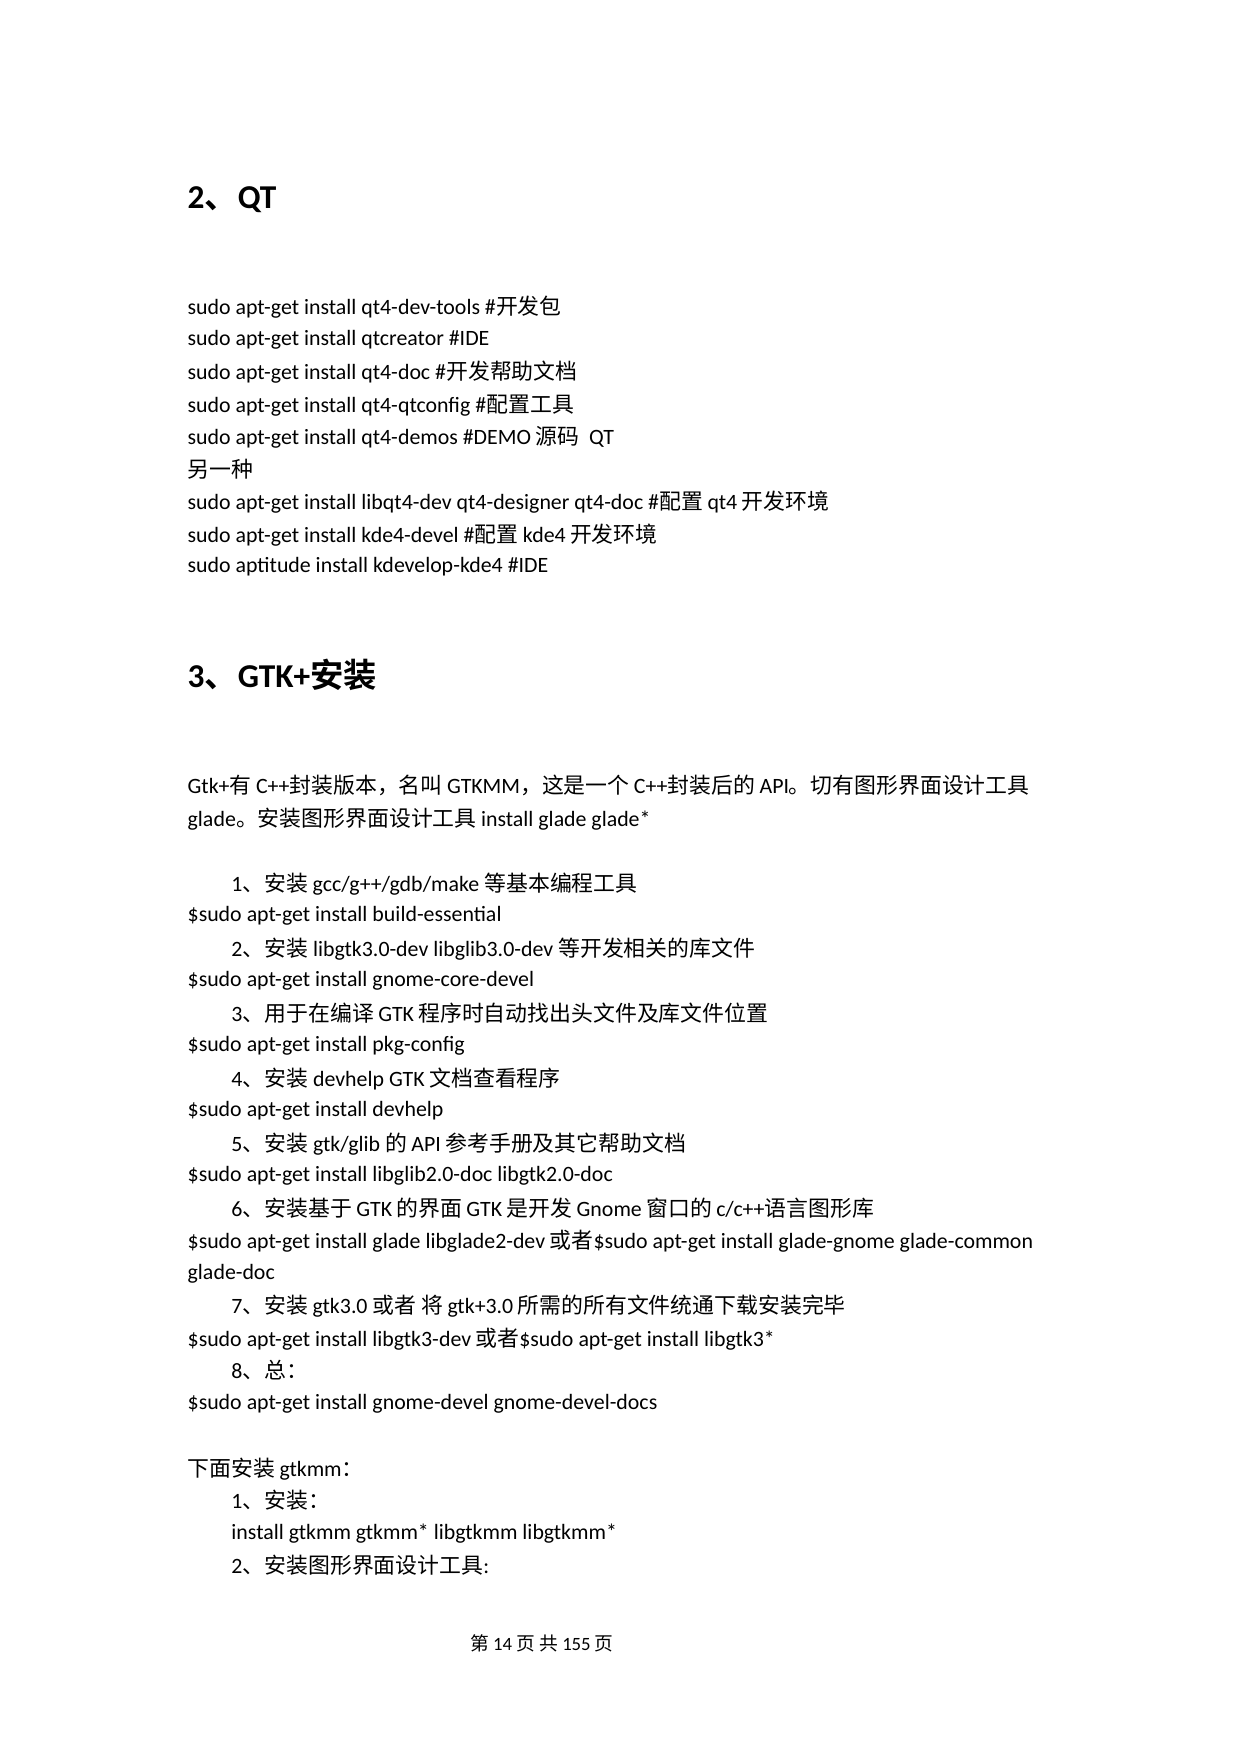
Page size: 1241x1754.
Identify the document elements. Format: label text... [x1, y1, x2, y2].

text $sudo apt-get install devhelp [187, 1093, 1053, 1125]
text 7、安装gtk3.0 或者 将gtk+3.0所需的所有文件统通下载安装完毕 [187, 1288, 1053, 1320]
text sudo aptitude install kdevelop-kde4 #IDE [187, 549, 1053, 581]
text 1、安装gcc/g++/gdb/make 等基本编程工具 [187, 865, 1053, 898]
text $sudo apt-get install pkg-config [187, 1028, 1053, 1060]
text 6、安装基于GTK的界面GTK是开发Gnome窗口的c/c++语言图形库 [187, 1190, 1053, 1223]
text sudo apt-get install qt4-qtconfig #配置工具 [187, 386, 1053, 419]
text sudo apt-get install qtcreator #IDE [187, 321, 1053, 354]
text $sudo apt-get install gnome-core-devel [187, 963, 1053, 995]
text Gtk+有C++封装版本，名叫GTKMM，这是一个C++封装后的API。切有图形界面设计工具glade。安装图形界面设计工具install glade glade* [187, 768, 1053, 833]
subtitle 2、QT [187, 162, 1053, 227]
text 2、安装 libgtk3.0-dev libglib3.0-dev 等开发相关的库文件 [187, 930, 1053, 963]
text $sudo apt-get install build-essential [187, 898, 1053, 930]
text $sudo apt-get install libglib2.0-doc libgtk2.0-doc [187, 1158, 1053, 1190]
text 下面安装gtkmm： [187, 1450, 1053, 1483]
text install gtkmm gtkmm* libgtkmm libgtkmm* [187, 1515, 1053, 1548]
text $sudo apt-get install gnome-devel gnome-devel-docs [187, 1385, 1053, 1418]
text sudo apt-get install qt4-demos #DEMO源码 QT [187, 419, 1053, 451]
list 安装： [187, 1483, 1053, 1515]
text 3、用于在编译GTK程序时自动找出头文件及库文件位置 [187, 995, 1053, 1028]
text $sudo apt-get install glade libglade2-dev或者$sudo apt-get install glade-gnome glade-common glade-doc [187, 1223, 1053, 1288]
list 安装图形界面设计工具: [187, 1548, 1053, 1580]
text 另一种 [187, 451, 1053, 484]
text sudo apt-get install kde4-devel #配置kde4开发环境 [187, 516, 1053, 549]
text $sudo apt-get install libgtk3-dev或者$sudo apt-get install libgtk3* [187, 1320, 1053, 1353]
text sudo apt-get install qt4-doc #开发帮助文档 [187, 354, 1053, 386]
text sudo apt-get install libqt4-dev qt4-designer qt4-doc #配置qt4开发环境 [187, 484, 1053, 516]
text 8、总： [187, 1353, 1053, 1385]
text sudo apt-get install qt4-dev-tools #开发包 [187, 289, 1053, 321]
text 4、安装 devhelp GTK文档查看程序 [187, 1060, 1053, 1093]
text 5、安装 gtk/glib 的API参考手册及其它帮助文档 [187, 1125, 1053, 1158]
subtitle 3、GTK+安装 [187, 641, 1053, 706]
